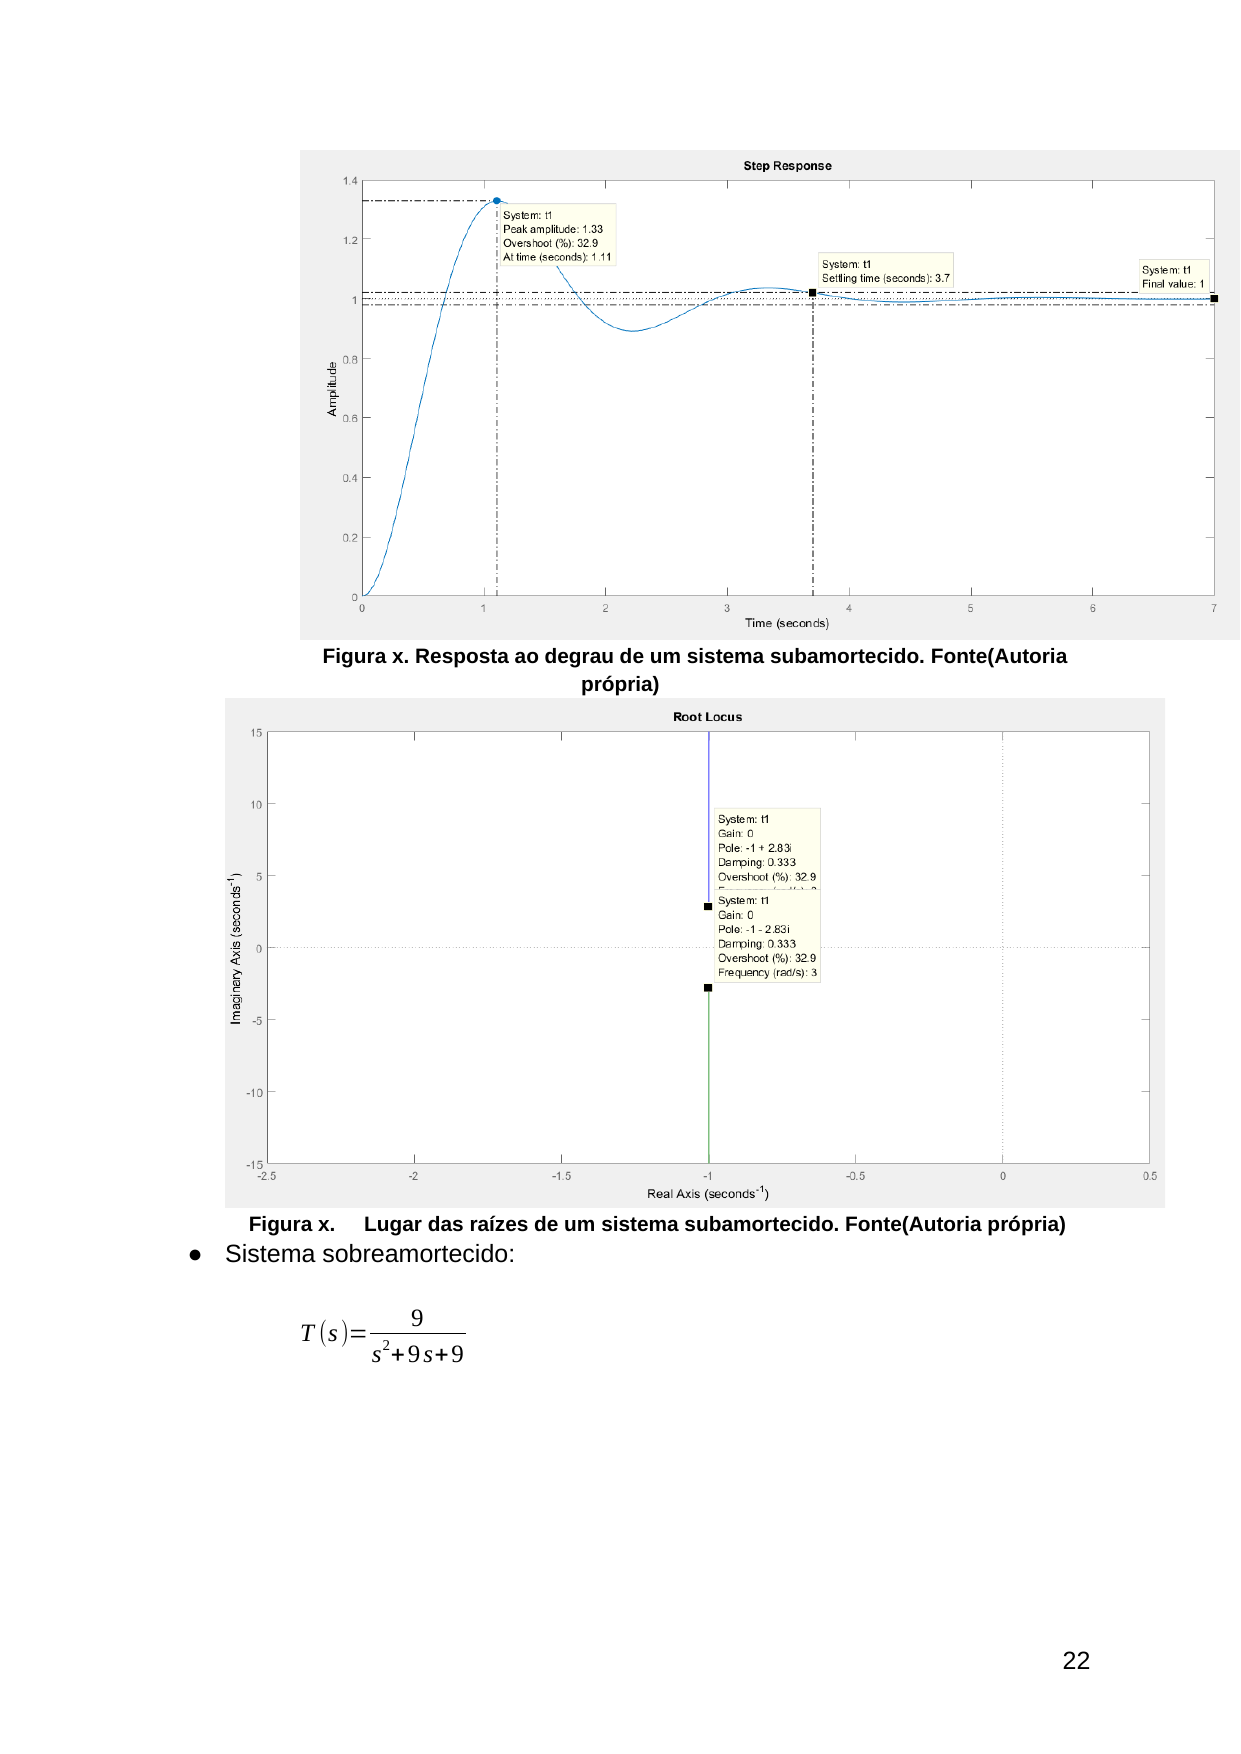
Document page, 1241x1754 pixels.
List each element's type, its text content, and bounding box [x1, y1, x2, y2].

picture [300, 150, 1241, 640]
subtitle Figura x. Resposta ao degrau de um sistema subamortecido. Fonte(Autoria própria) [150, 644, 1090, 695]
list Sistema sobreamortecido: [187, 1239, 1090, 1268]
picture [225, 698, 1166, 1208]
subtitle Figura x. Lugar das raízes de um sistema subamortecido. Fonte(Autoria própria) [150, 1211, 1090, 1235]
